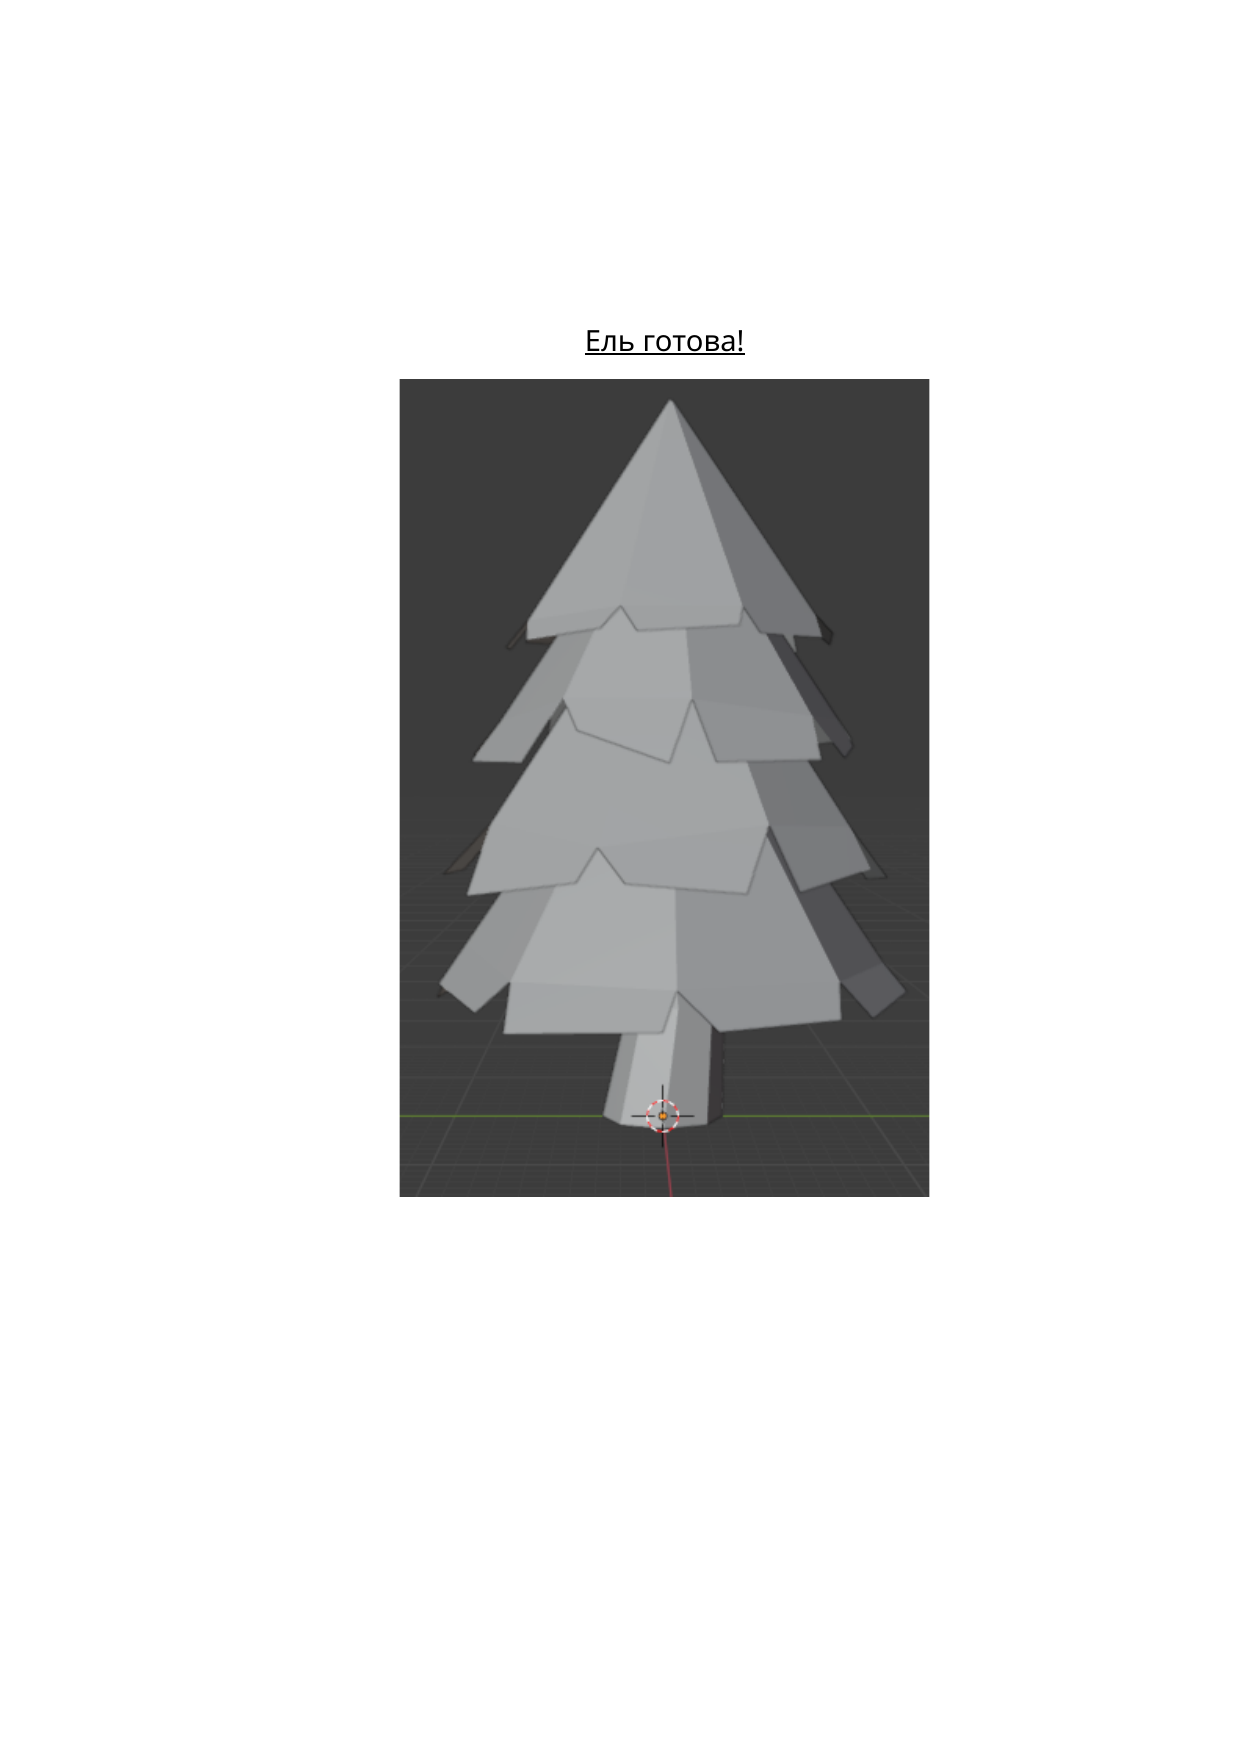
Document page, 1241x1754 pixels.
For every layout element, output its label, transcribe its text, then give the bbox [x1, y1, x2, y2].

text Ель готова! [177, 320, 1152, 359]
picture [399, 379, 930, 1197]
